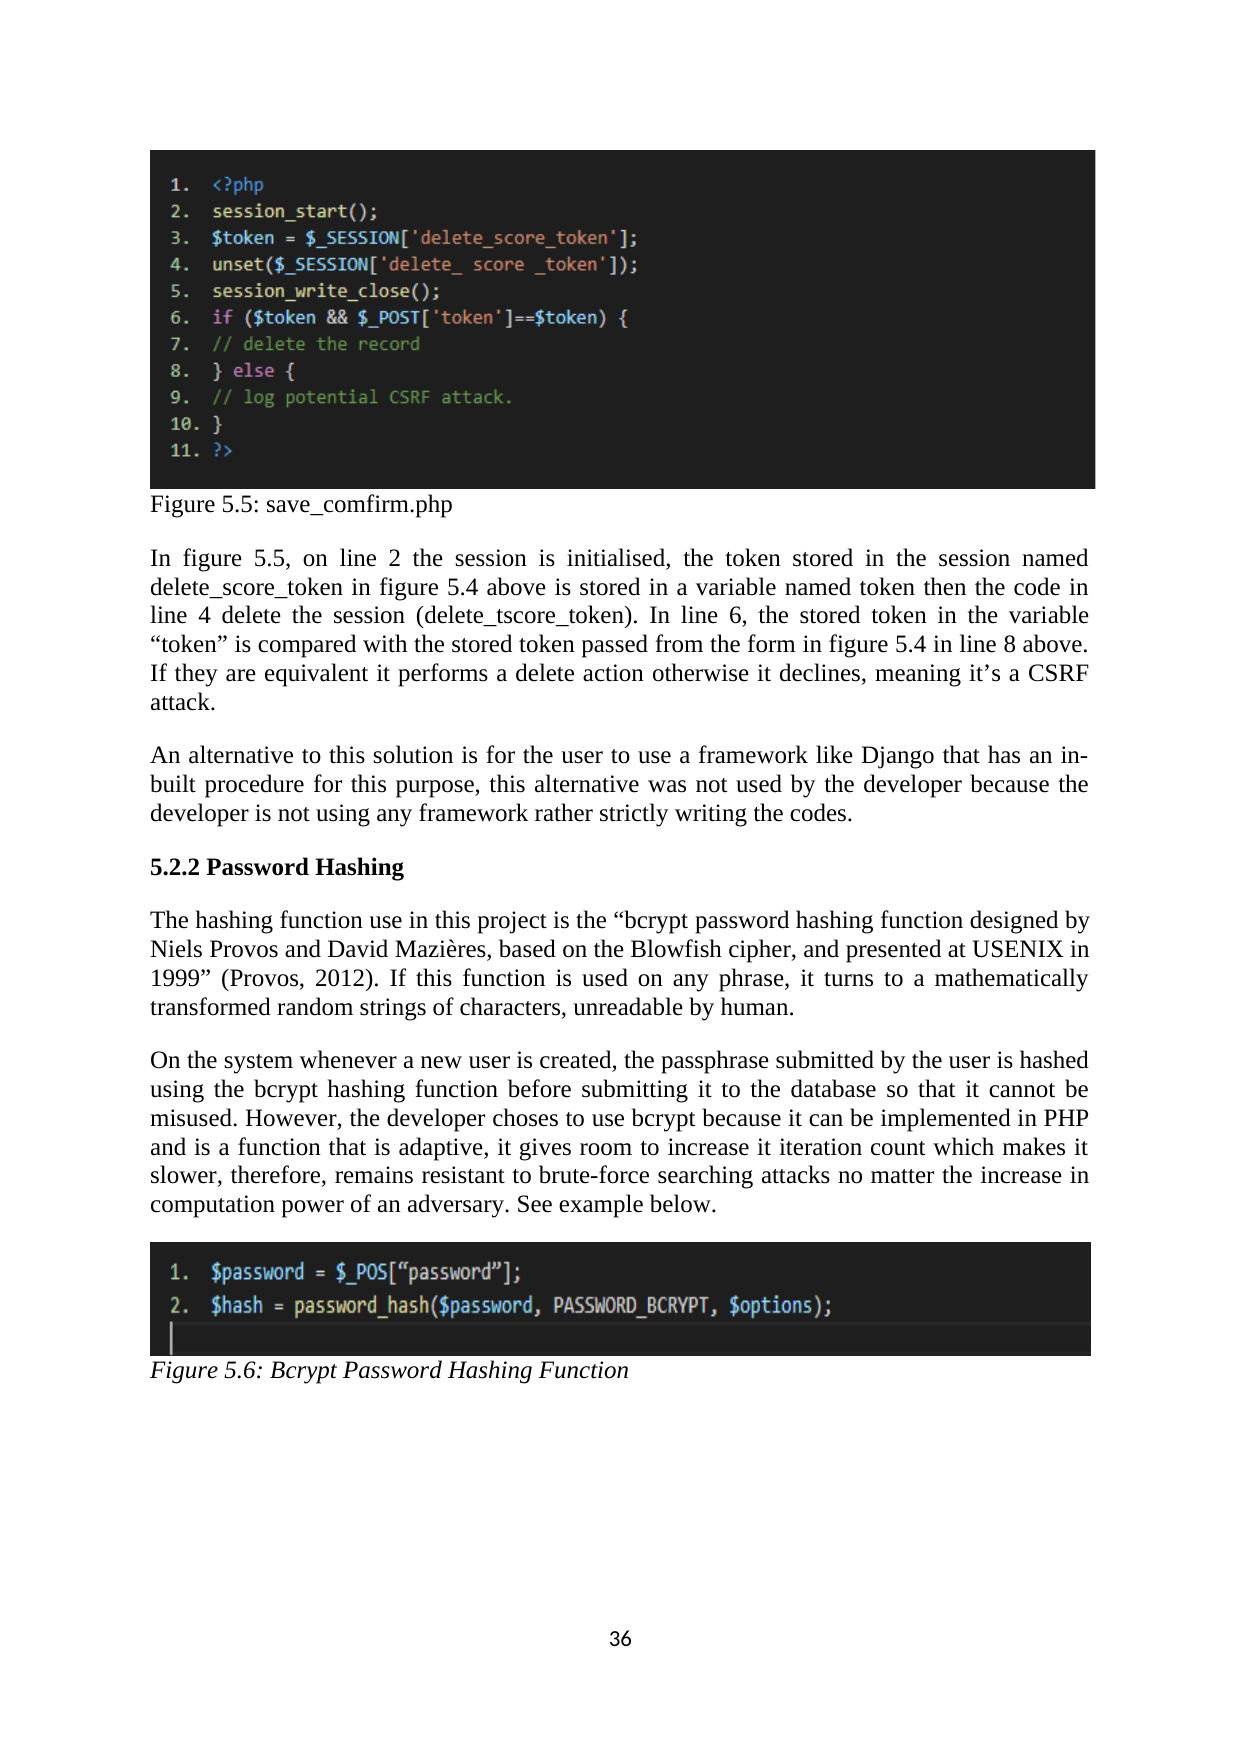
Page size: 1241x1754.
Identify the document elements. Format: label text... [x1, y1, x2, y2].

subtitle 5.2.2 Password Hashing [150, 852, 1090, 880]
text In figure 5.5, on line 2 the session is initialised, the token stored in the session named delete_score_token in figure 5.4 above is stored in a variable named token then the code in line 4 delete the session (delete_tscore_token). In line 6, the stored token in the variable “token” is compared with the stored token passed from the form in figure 5.4 in line 8 above. If they are equivalent it performs a delete action otherwise it declines, meaning it’s a CSRF attack. [150, 543, 1090, 715]
text An alternative to this solution is for the user to use a framework like Django that has an in-built procedure for this purpose, this alternative was not used by the developer because the developer is not using any framework rather strictly writing the codes. [150, 740, 1090, 827]
text Figure 5.6: Bcrypt Password Hashing Function [150, 1356, 1090, 1384]
text On the system whenever a new user is created, the passphrase submitted by the user is hashed using the bcrypt hashing function before submitting it to the database so that it cannot be misused. However, the developer choses to use bcrypt because it can be implemented in PHP and is a function that is adaptive, it gives room to increase it iteration count which makes it slower, therefore, remains resistant to brute-force searching attacks no matter the increase in computation power of an adversary. See example below. [150, 1045, 1090, 1218]
text Figure 5.5: save_comfirm.php [150, 489, 1090, 518]
picture [150, 1242, 1091, 1356]
picture [150, 150, 1096, 489]
text The hashing function use in this project is the “bcrypt password hashing function designed by Niels Provos and David Mazières, based on the Blowfish cipher, and presented at USENIX in 1999” (Provos, 2012). If this function is used on any phrase, it turns to a mathematically transformed random strings of characters, unreadable by human. [150, 905, 1090, 1020]
